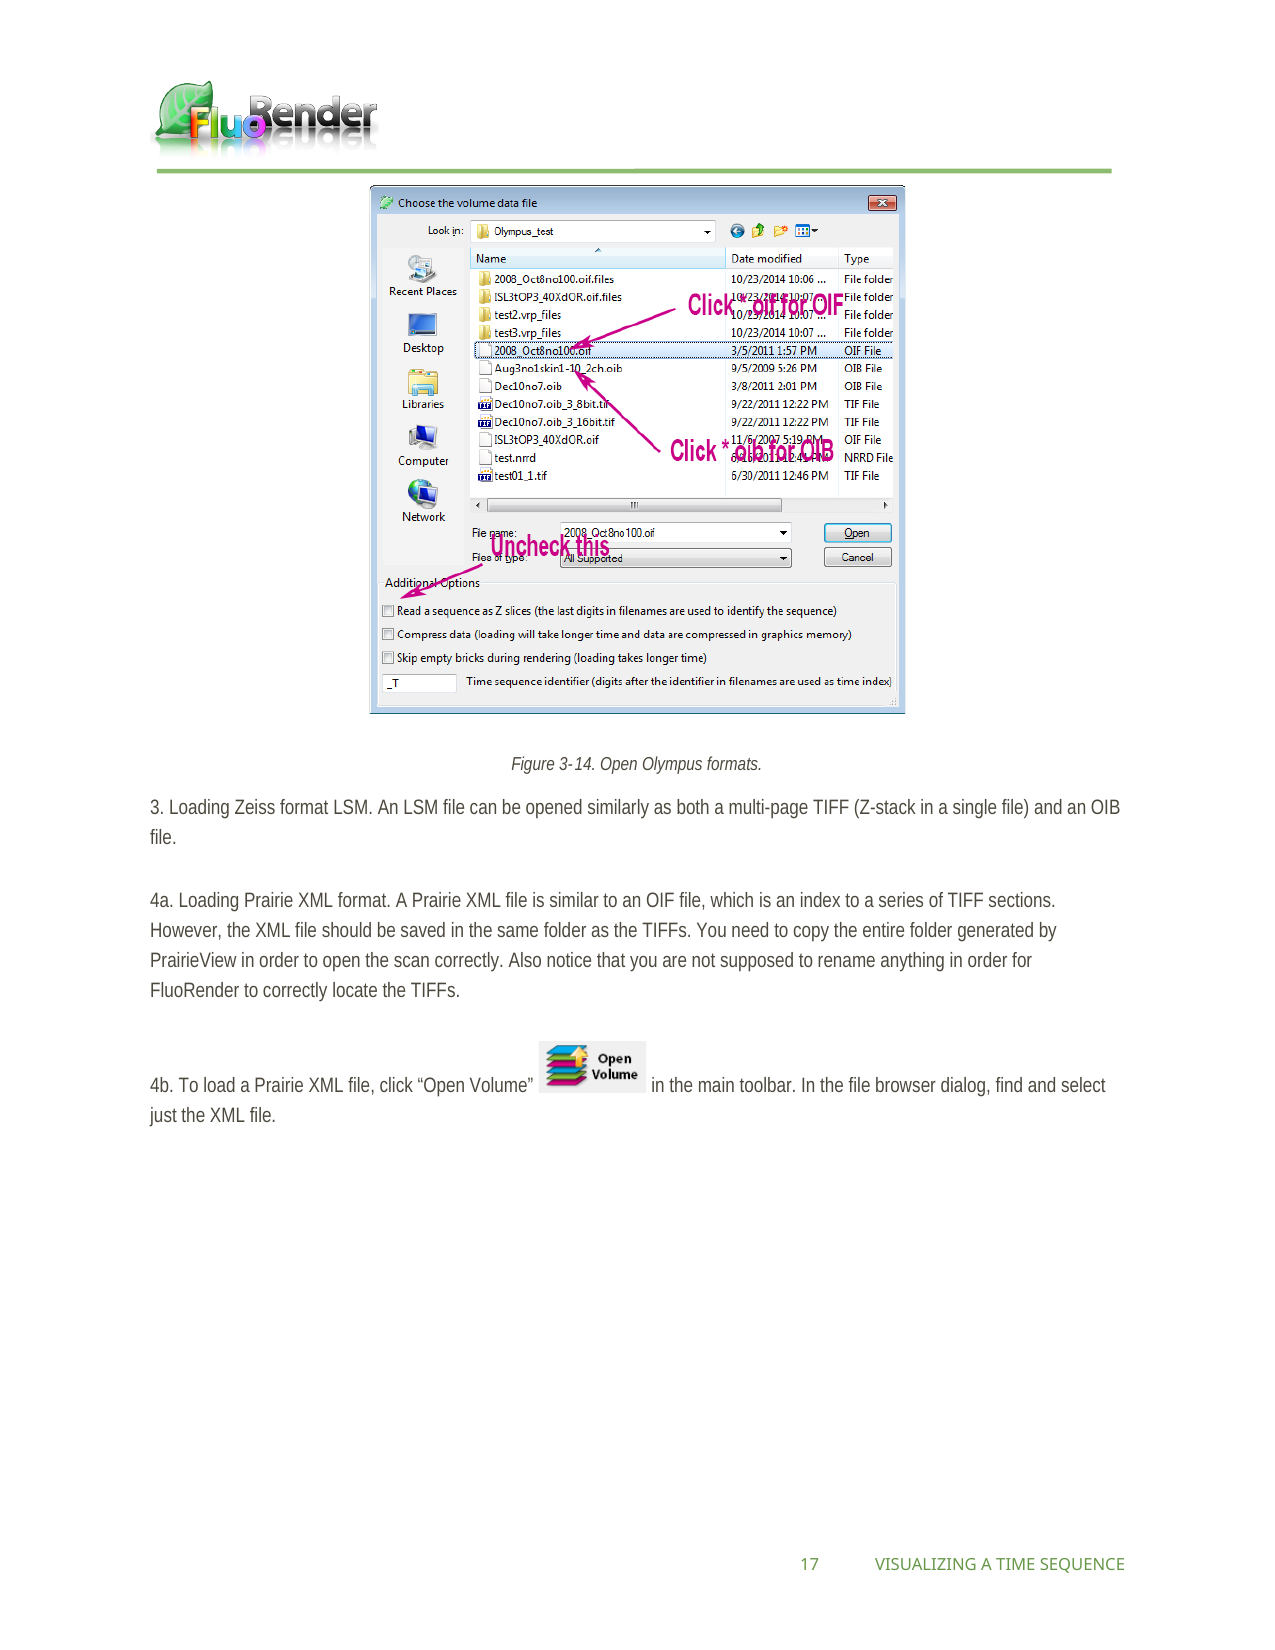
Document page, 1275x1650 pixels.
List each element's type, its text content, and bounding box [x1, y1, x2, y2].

text Figure 3-4. Open Olympus formats. [150, 753, 1125, 774]
text 4b. To load a Prairie XML file, click “Open Volume” in the main toolbar. In the file browser dialog, find and select just the XML file. [150, 1041, 1125, 1127]
text 4a. Loading Prairie XML format. A Prairie XML file is similar to an OIF file, which is an index to a series of TIFF sections. However, the XML file should be saved in the same folder as the TIFFs. You need to copy the entire folder generated by PrairieView in order to open the scan correctly. Also notice that you are not supposed to rename anything in order for FluoRender to correctly locate the TIFFs. [150, 888, 1125, 1002]
picture [538, 1041, 647, 1093]
picture [369, 185, 906, 714]
picture [150, 75, 379, 162]
text 3. Loading Zeiss format LSM. An LSM file can be opened similarly as both a multi-page TIFF (Z-stack in a single file) and an OIB file. [150, 795, 1125, 849]
